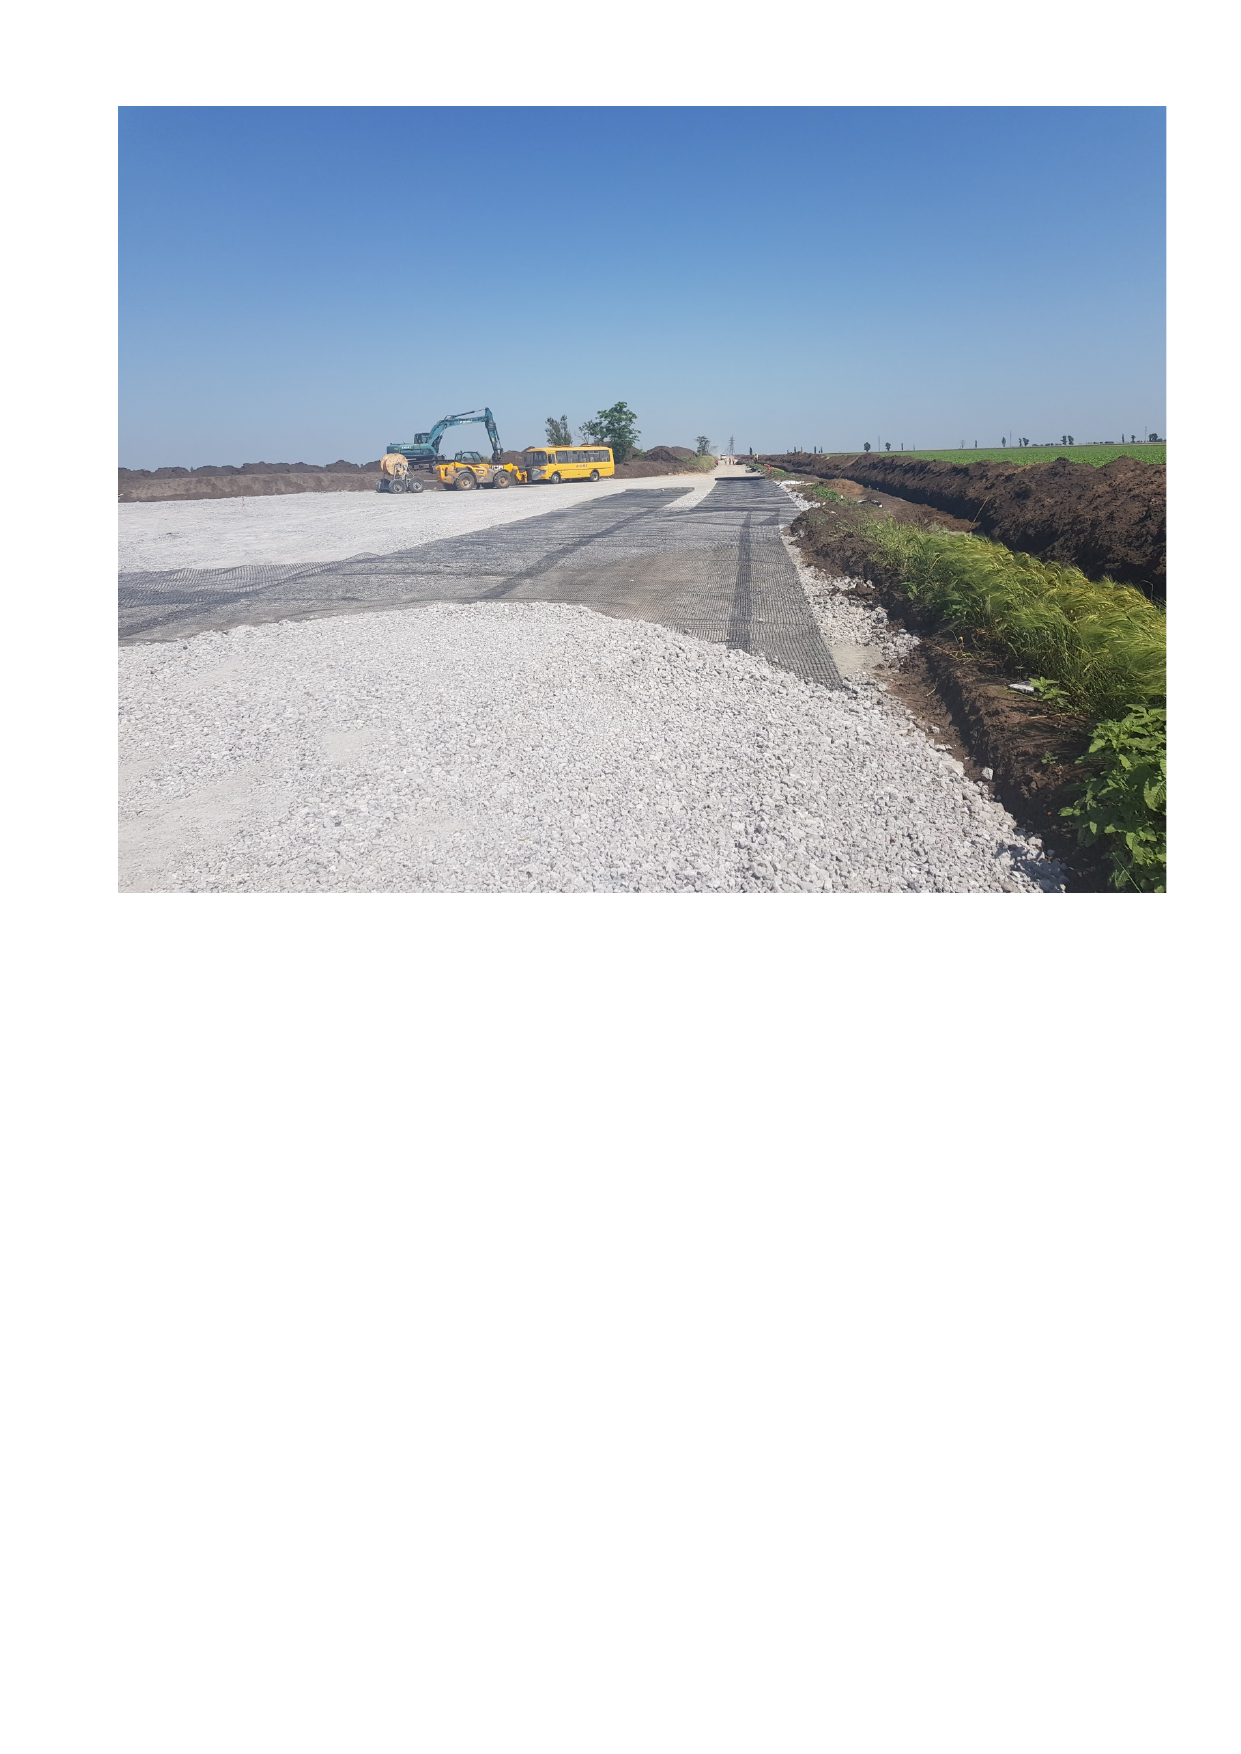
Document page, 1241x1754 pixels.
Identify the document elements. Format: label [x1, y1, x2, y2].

picture [118, 106, 1167, 893]
